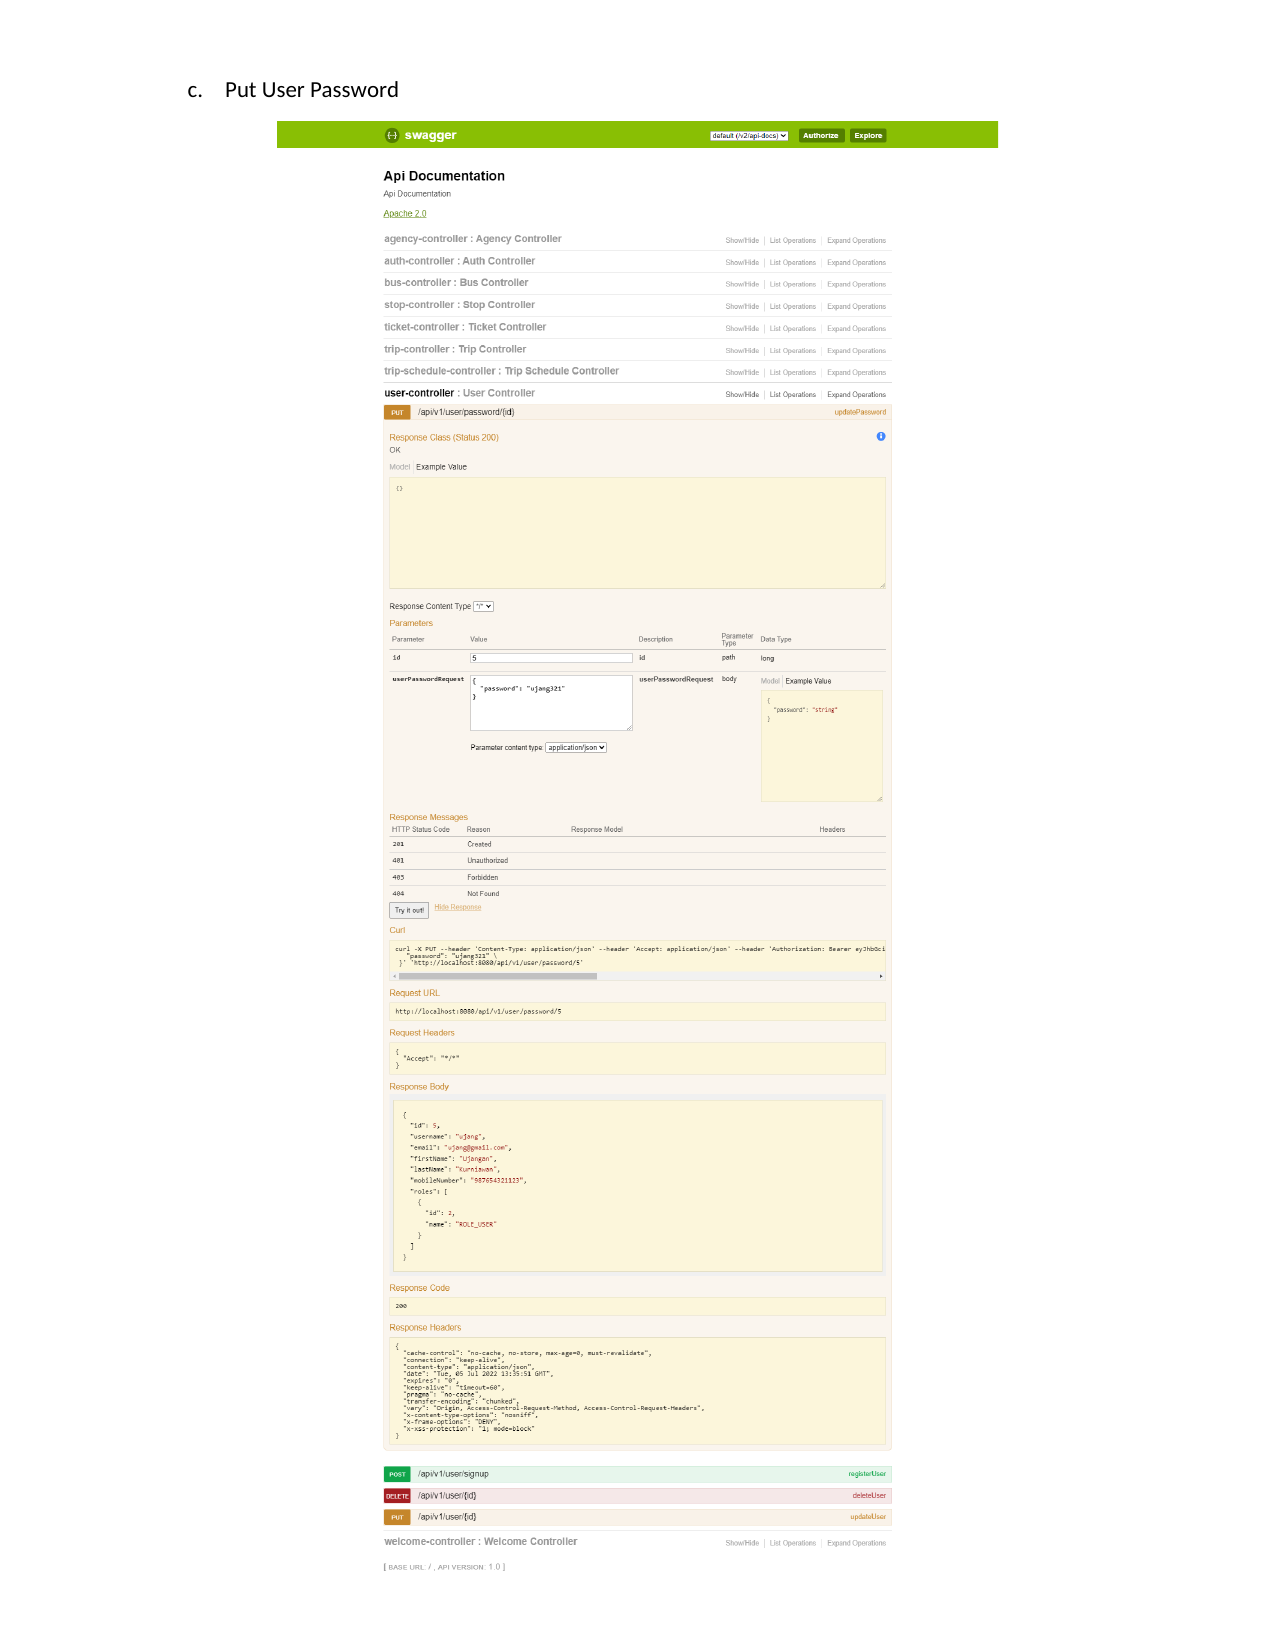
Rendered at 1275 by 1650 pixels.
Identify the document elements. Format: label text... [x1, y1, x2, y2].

list Put User Password [187, 75, 1200, 103]
picture [277, 121, 999, 1571]
